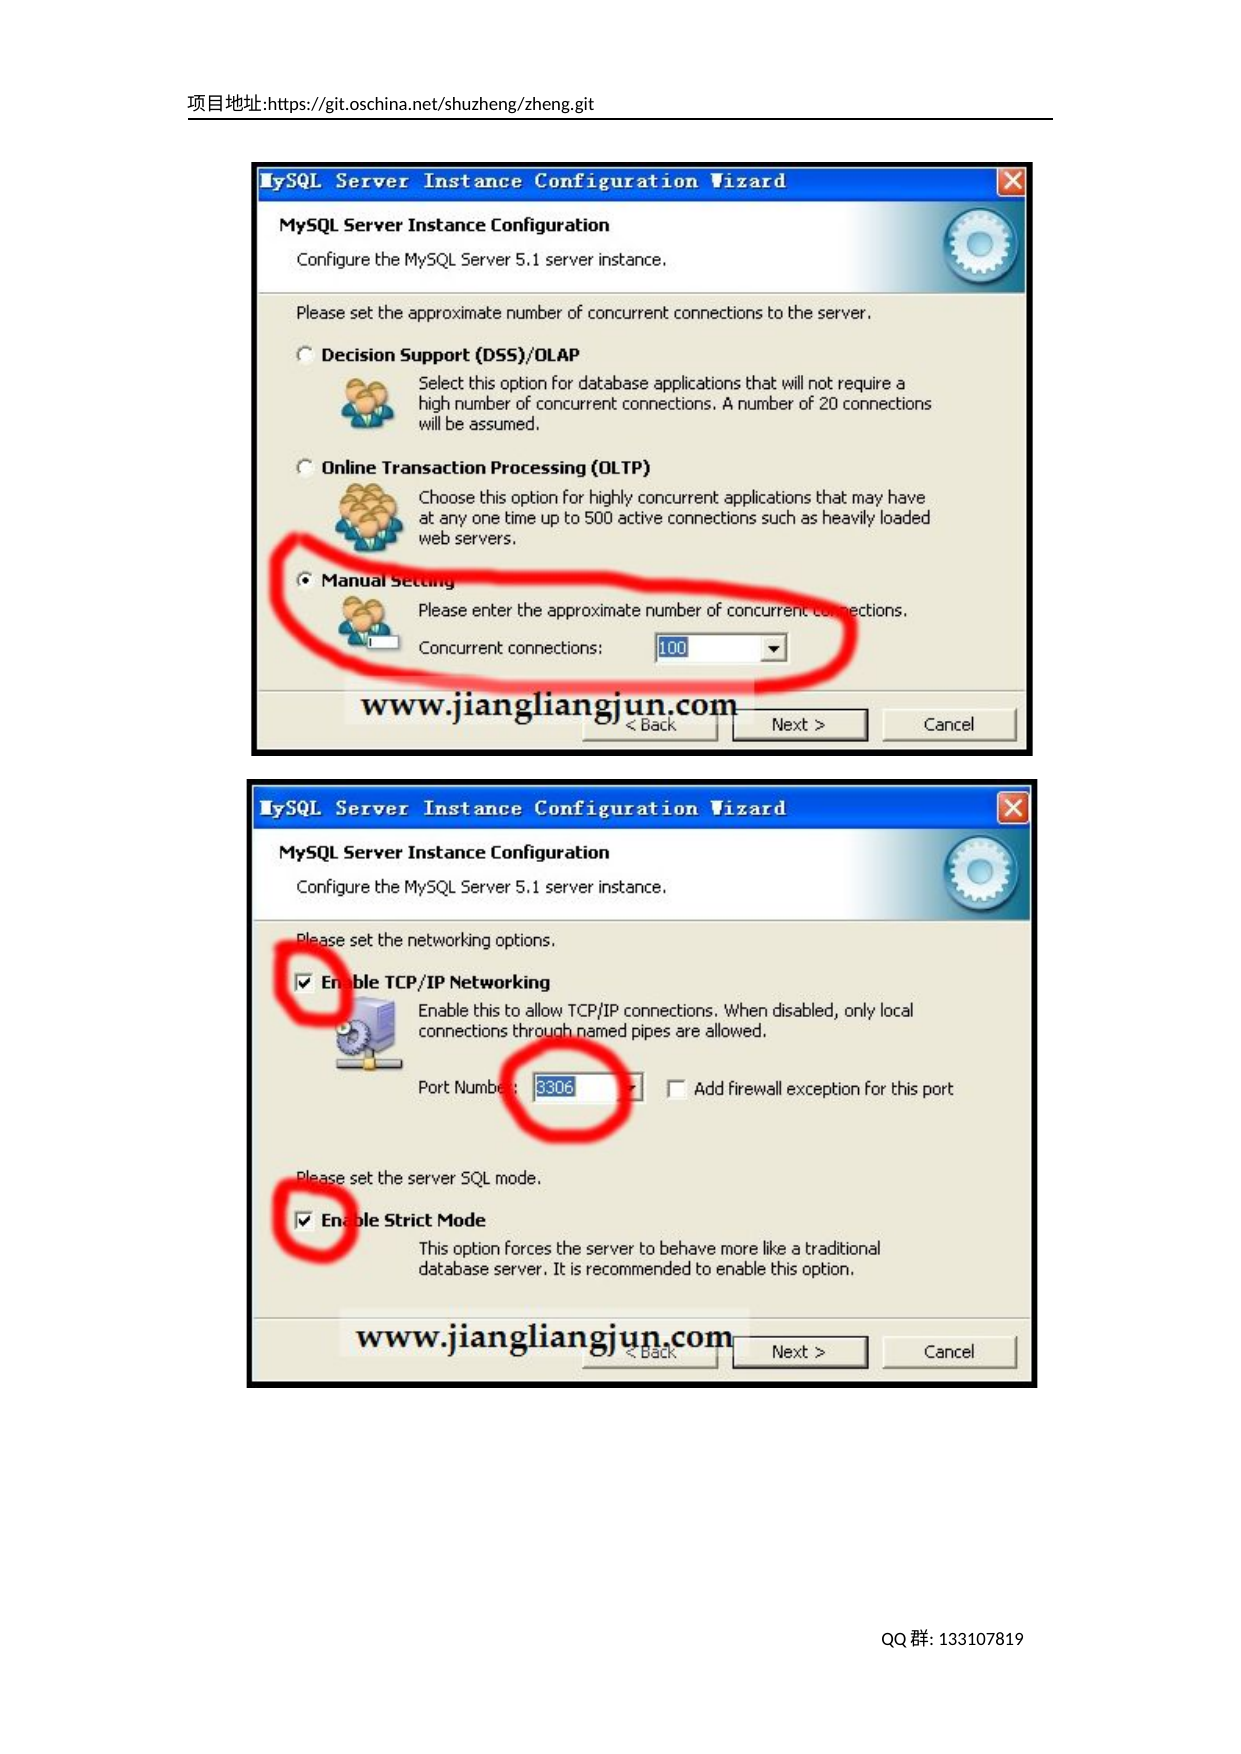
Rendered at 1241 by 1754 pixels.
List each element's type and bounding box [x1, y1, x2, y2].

picture [246, 779, 1038, 1388]
picture [251, 162, 1033, 756]
